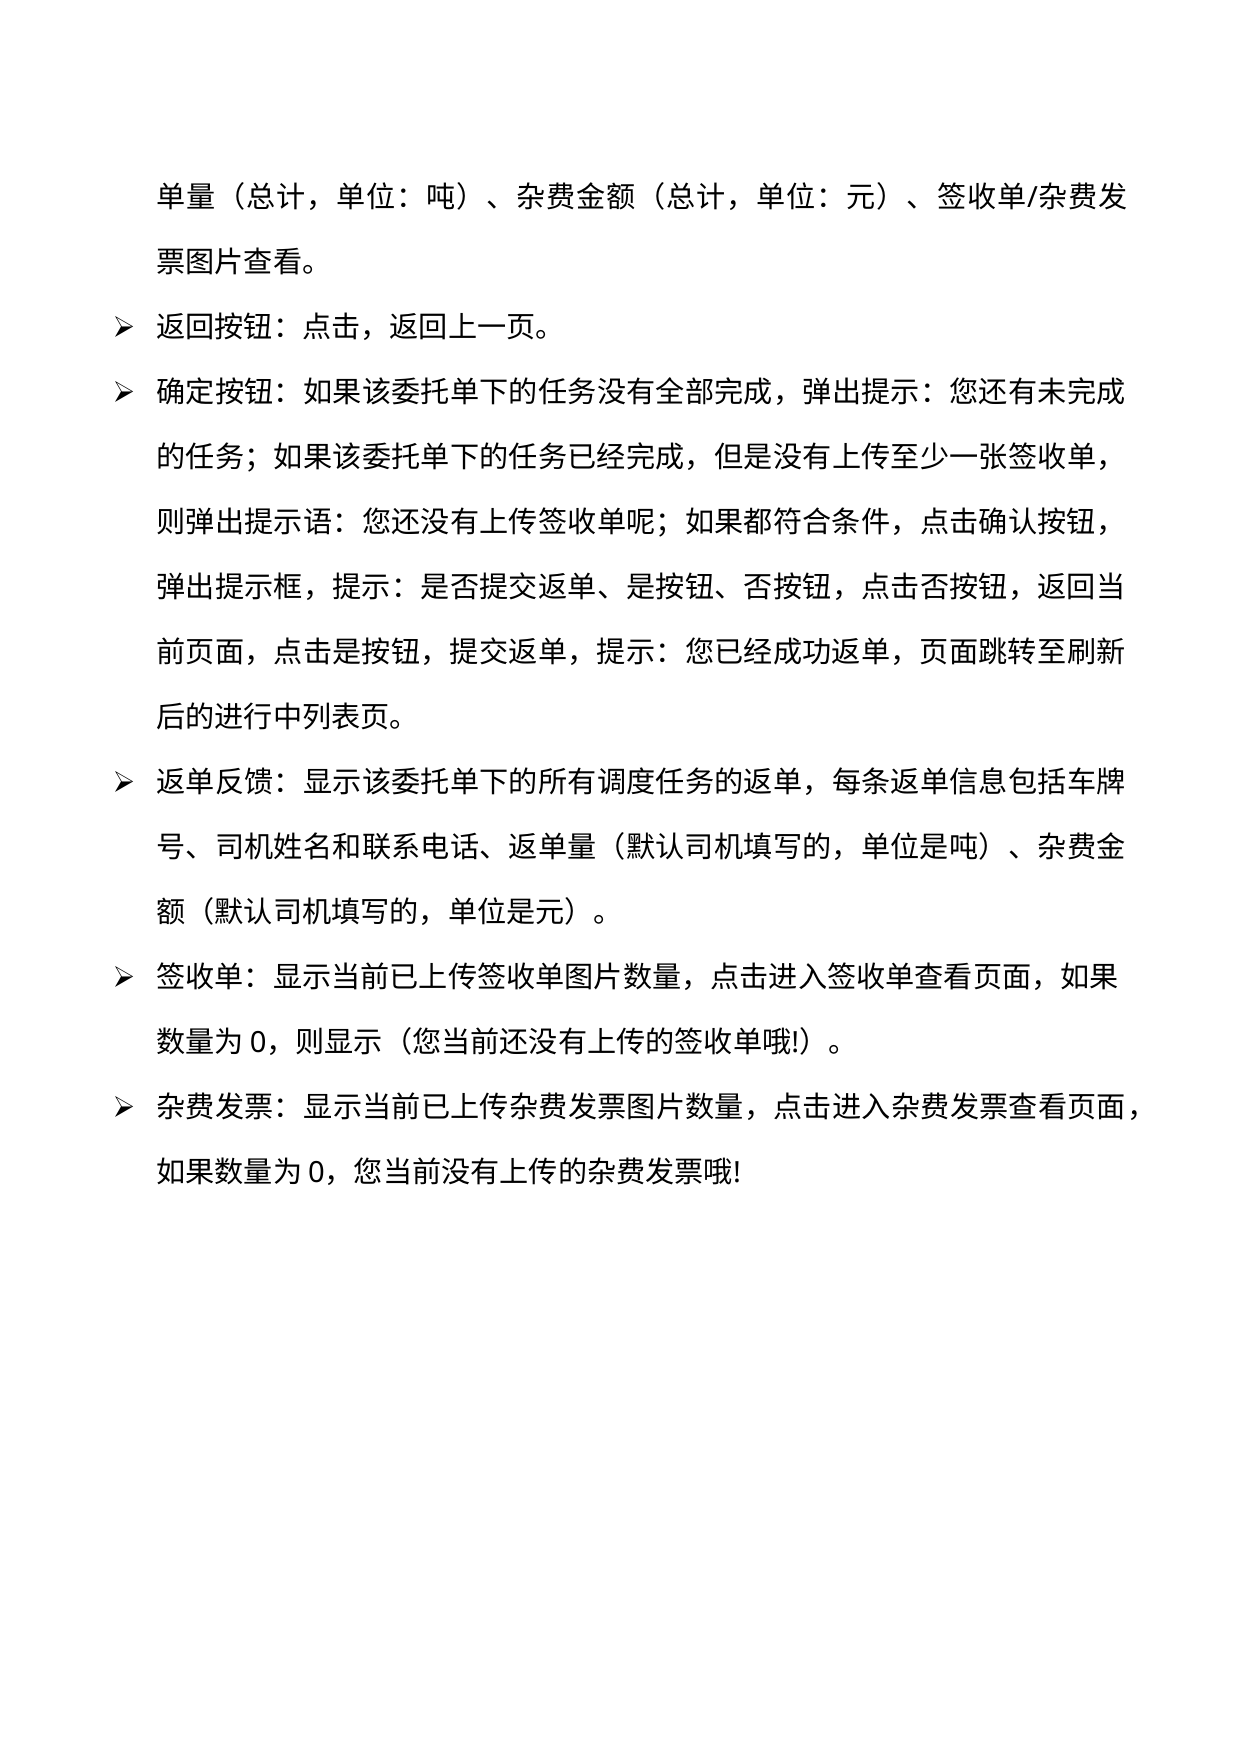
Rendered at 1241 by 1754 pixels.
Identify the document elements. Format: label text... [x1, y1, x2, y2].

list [112, 162, 1128, 292]
list 确定按钮：如果该委托单下的任务没有全部完成，弹出提示：您还有未完成的任务；如果该委托单下的任务已经完成，但是没有上传至少一张签收单，则弹出提示语：您还没有上传签收单呢；如果都符合条件，点击确认按钮，弹出提示框，提示：是否提交返单、是按钮、否按钮，点击否按钮，返回当前页面，点击是按钮，提交返单，提示：您已经成功返单，页面跳转至刷新后的进行中列表页。 [112, 357, 1128, 747]
list 签收单：显示当前已上传签收单图片数量，点击进入签收单查看页面，如果数量为0，则显示（您当前还没有上传的签收单哦!）。 [112, 942, 1128, 1072]
list 返回按钮：点击，返回上一页。 [112, 292, 1128, 357]
list 杂费发票：显示当前已上传杂费发票图片数量，点击进入杂费发票查看页面，如果数量为0，您当前没有上传的杂费发票哦! [112, 1072, 1128, 1202]
list 返单反馈：显示该委托单下的所有调度任务的返单，每条返单信息包括车牌号、司机姓名和联系电话、返单量（默认司机填写的，单位是吨）、杂费金额（默认司机填写的，单位是元）。 [112, 747, 1128, 942]
